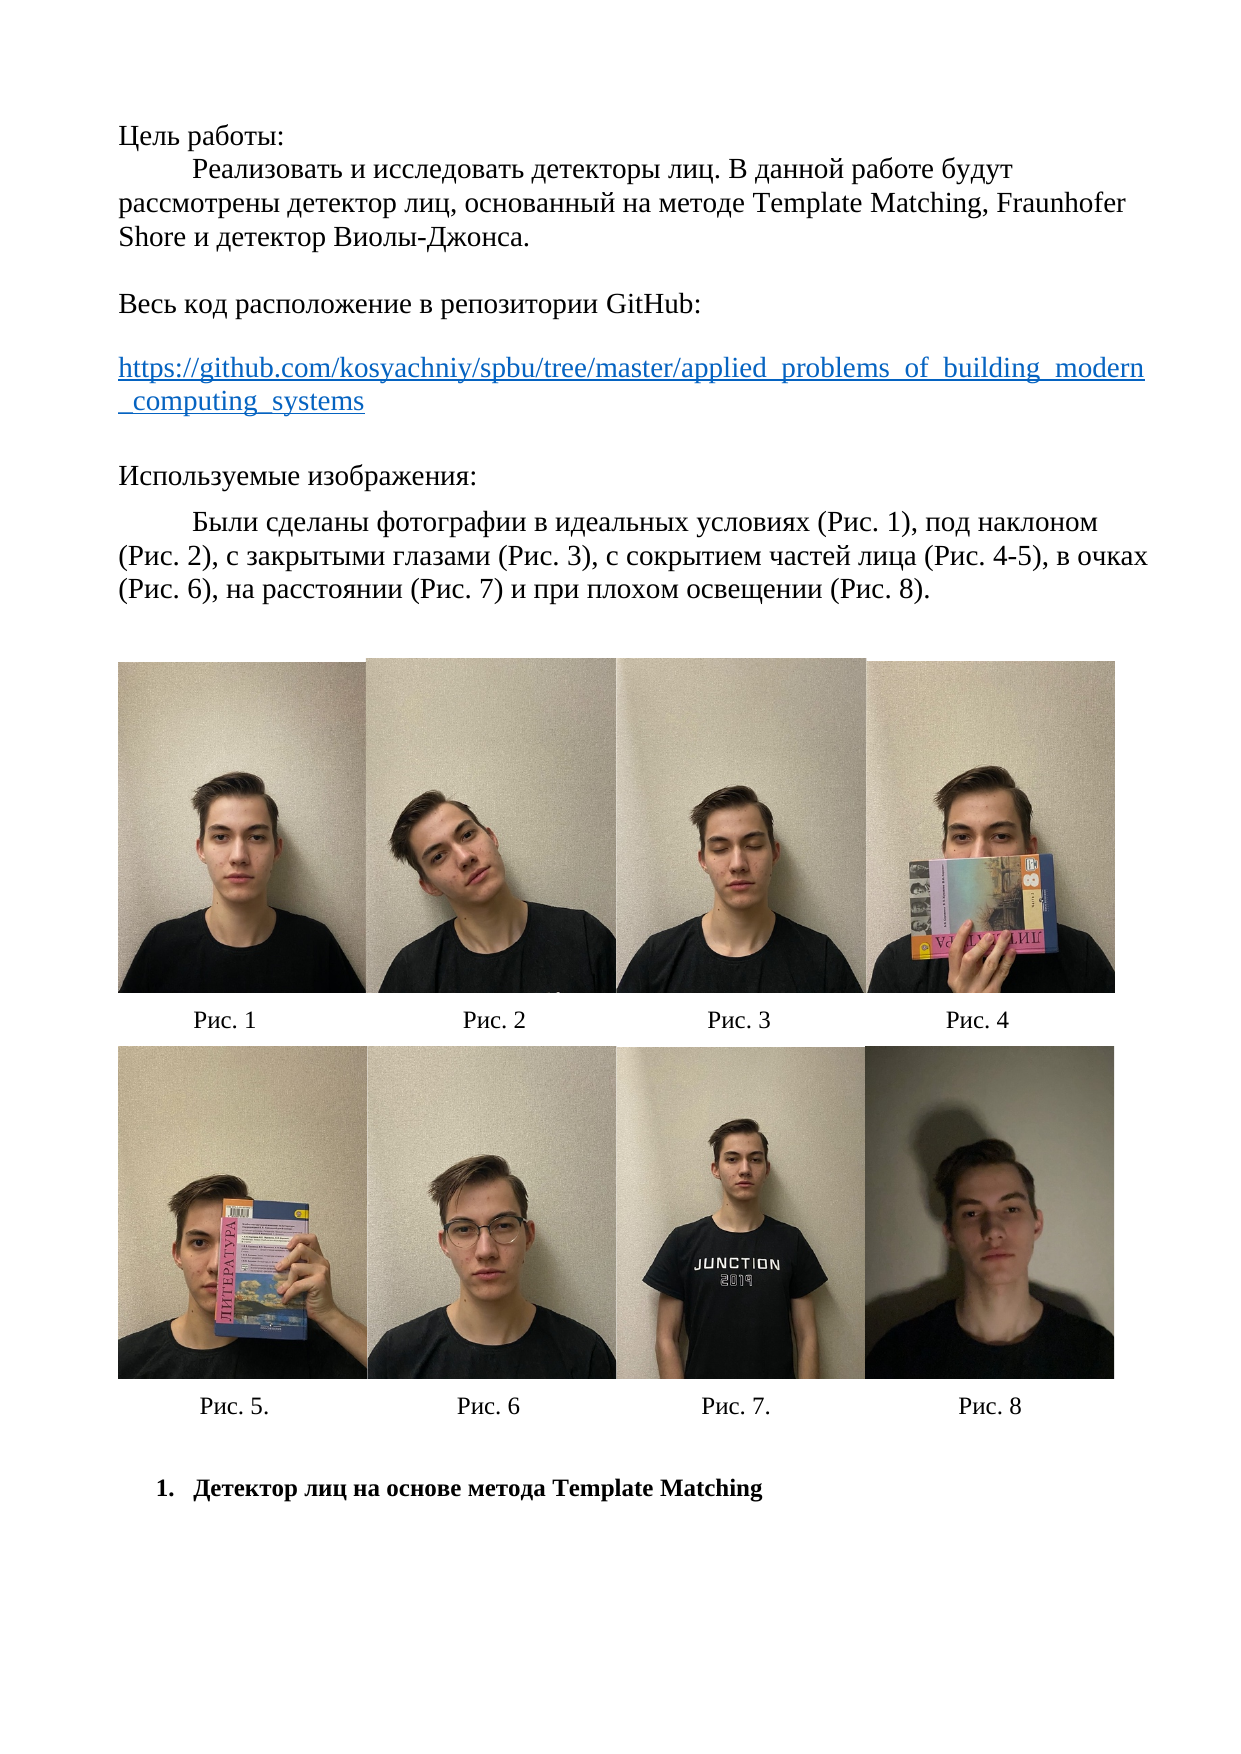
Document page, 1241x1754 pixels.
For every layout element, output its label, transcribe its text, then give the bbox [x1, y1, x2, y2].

text https://github.com/kosyachniy/spbu/tree/master/applied_problems_of_building_modern_computing_systems [118, 319, 1152, 417]
text Рис. 1 Рис. 2 Рис. 3 Рис. 4 [118, 1005, 1152, 1034]
text Реализовать и исследовать детекторы лиц. В данной работе будут рассмотрены детектор лиц, основанный на методе Template Matching, Fraunhofer Shore и детектор Виолы-Джонса. [118, 152, 1152, 252]
text Были сделаны фотографии в идеальных условиях (Рис. 1), под наклоном (Рис. 2), с закрытыми глазами (Рис. 3), с сокрытием частей лица (Рис. 4-5), в очках (Рис. 6), на расстоянии (Рис. 7) и при плохом освещении (Рис. 8). [118, 504, 1152, 605]
text Используемые изображения: [118, 458, 1152, 492]
list Детектор лиц на основе метода Template Matching [156, 1473, 1152, 1502]
text Цель работы: [118, 118, 1152, 152]
text Весь код расположение в репозитории GitHub: [118, 286, 1152, 319]
picture [118, 658, 1115, 993]
text Рис. 5. Рис. 6 Рис. 7. Рис. 8 [118, 1391, 1152, 1420]
picture [118, 1046, 1115, 1379]
